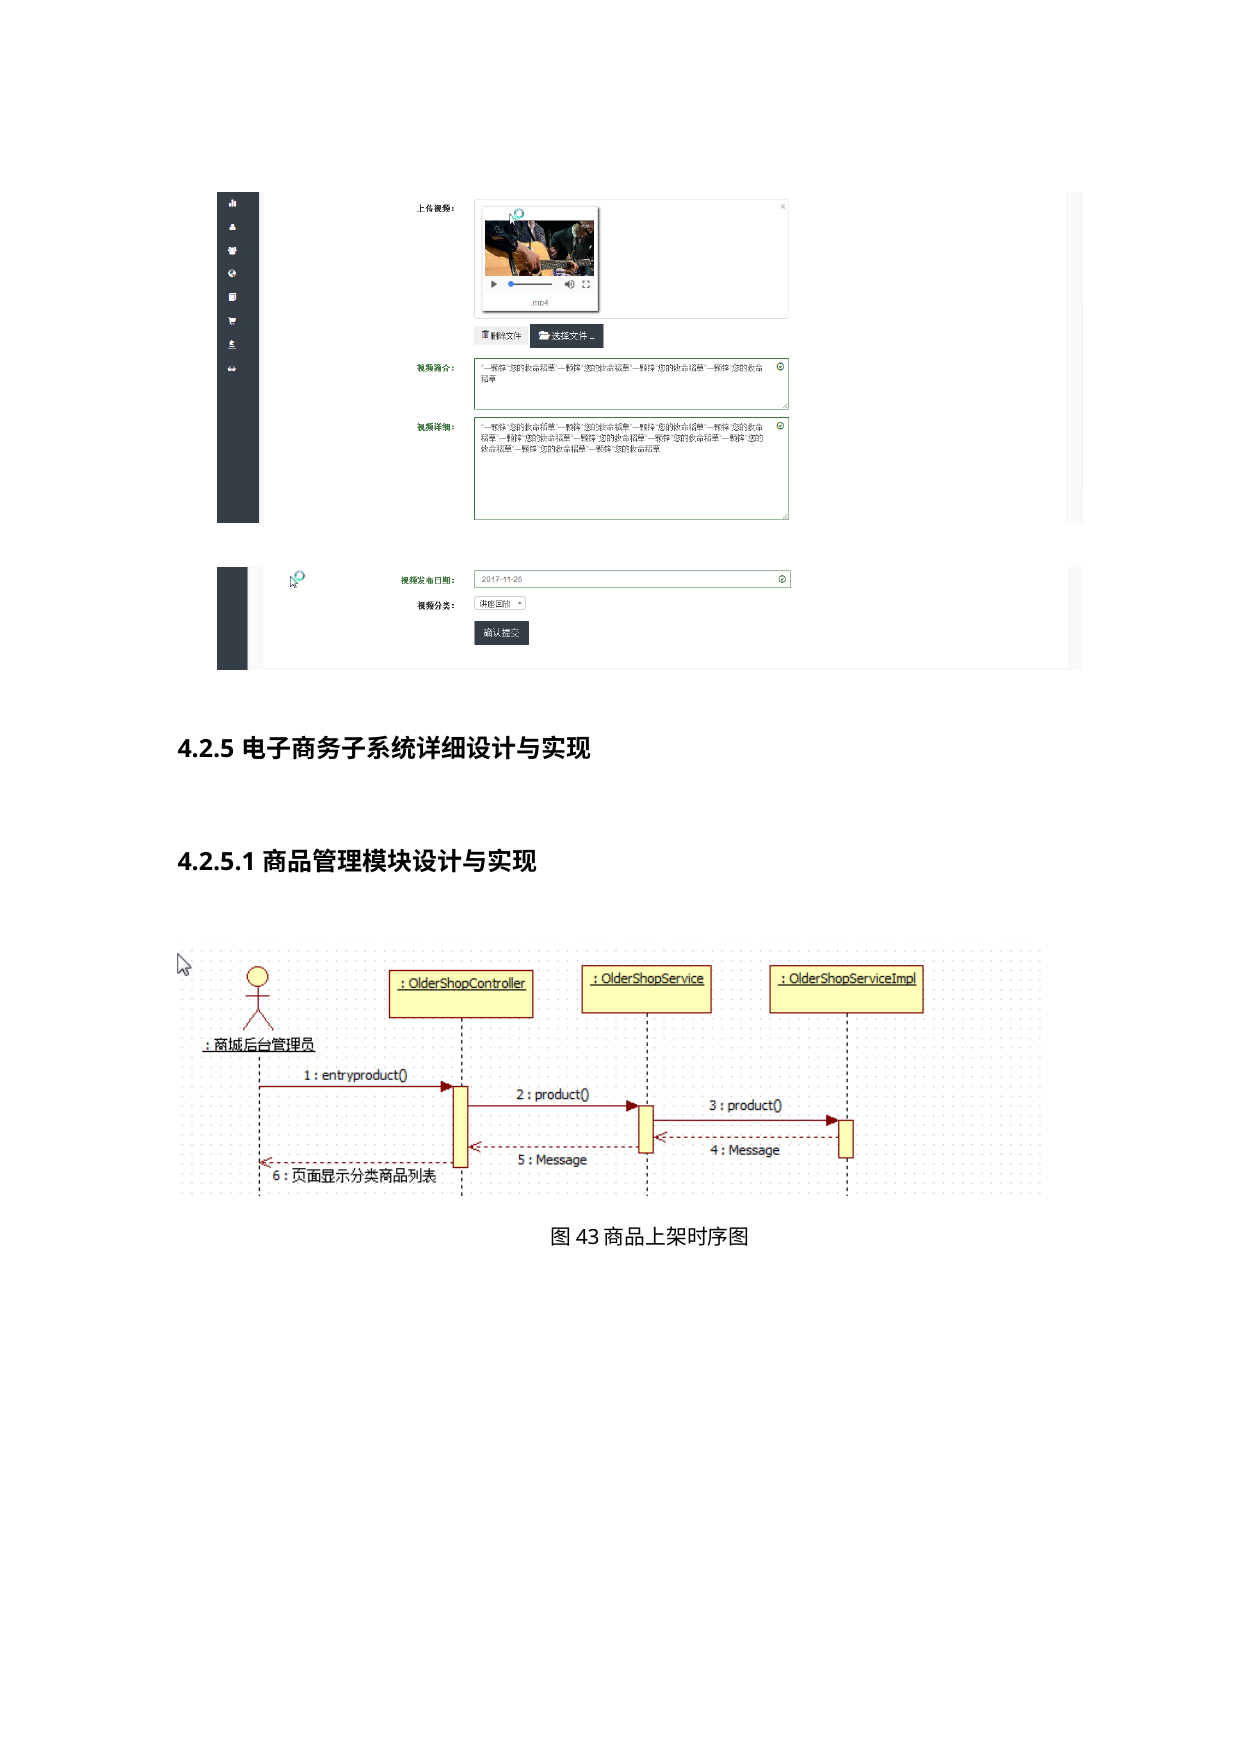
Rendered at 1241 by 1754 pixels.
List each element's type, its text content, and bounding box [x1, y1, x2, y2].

picture [177, 942, 1043, 1196]
picture [217, 192, 1083, 523]
subtitle 4.2.5.1 商品管理模块设计与实现 [177, 827, 1122, 892]
picture [217, 567, 1083, 670]
subtitle 4.2.5 电子商务子系统详细设计与实现 [177, 714, 1122, 779]
text 图 43商品上架时序图 [177, 1219, 1122, 1252]
